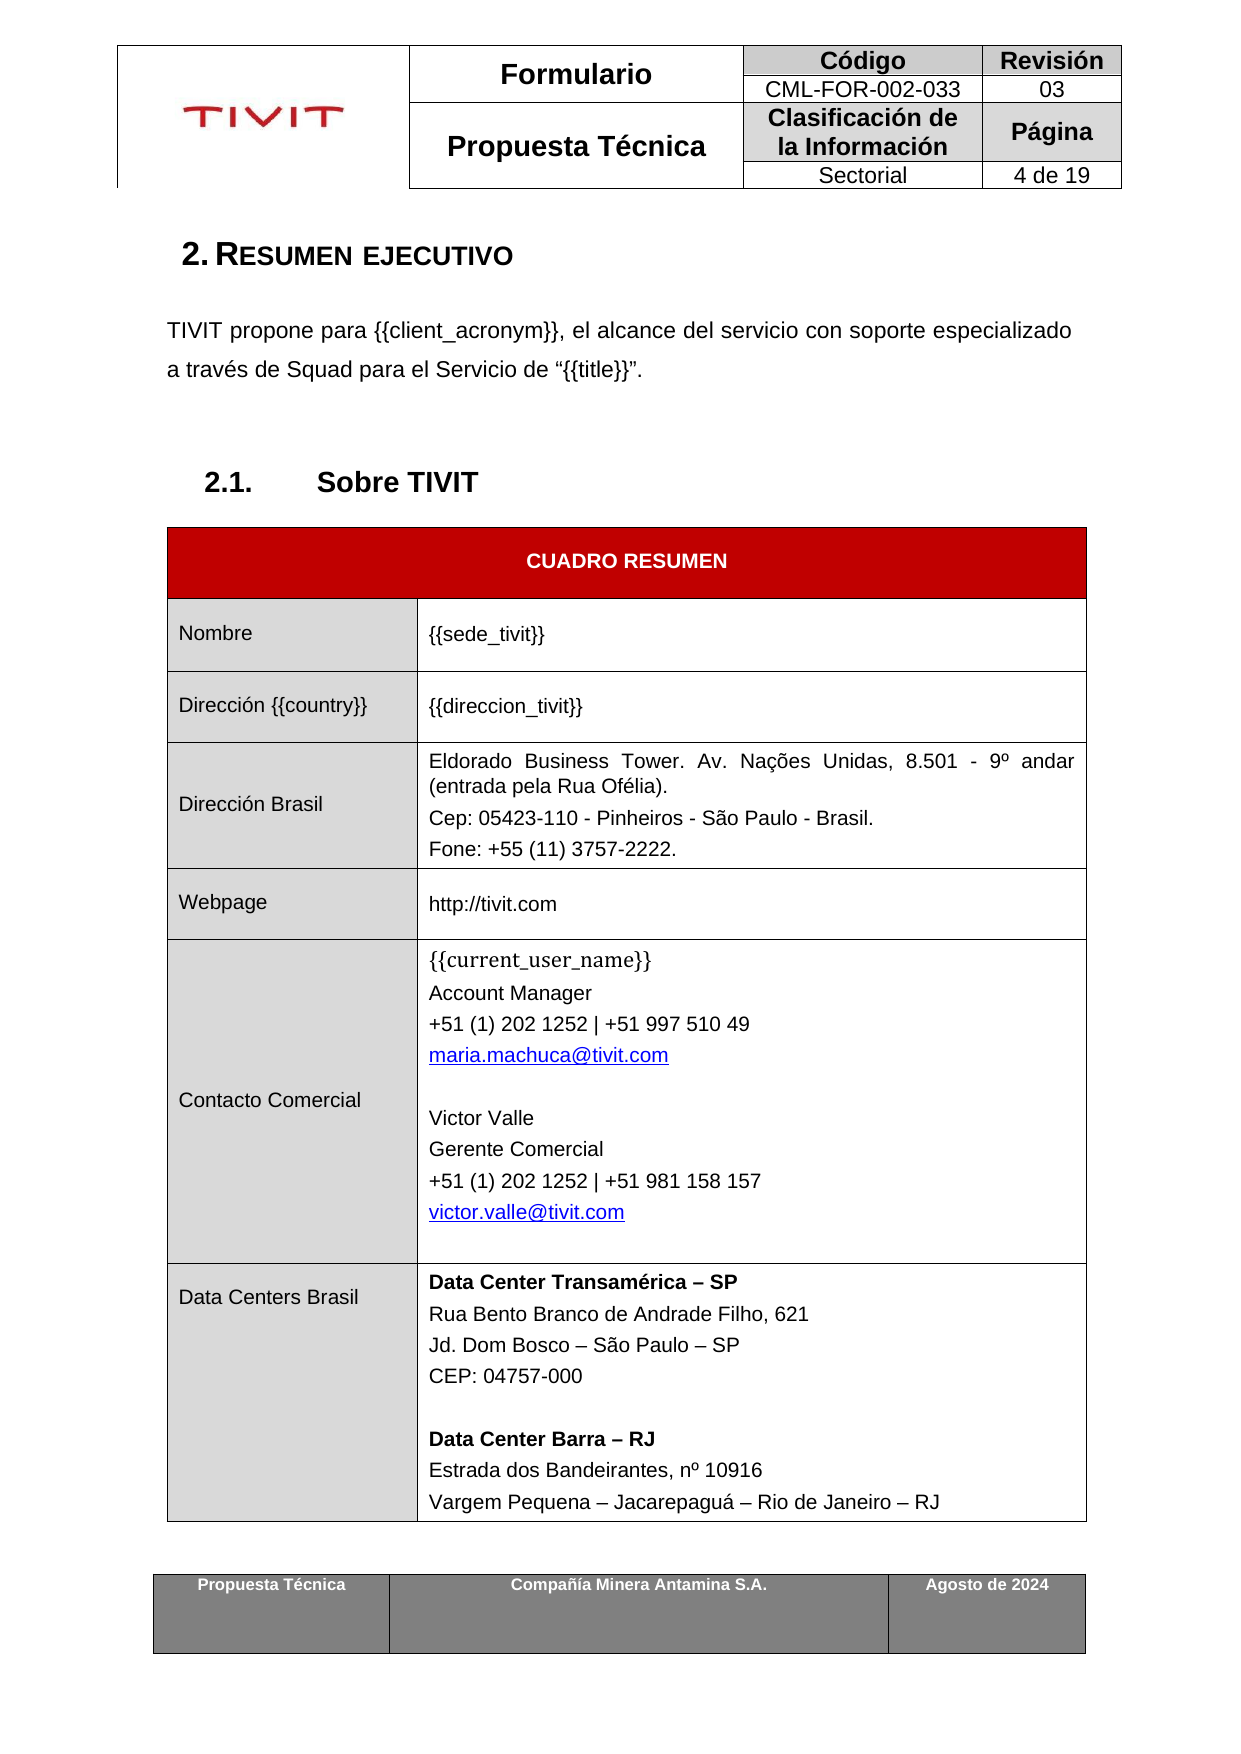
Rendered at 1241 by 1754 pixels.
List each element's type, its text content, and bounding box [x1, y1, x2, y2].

text TIVIT propone para {{client_acronym}}, el alcance del servicio con soporte especializado a través de Squad para el Servicio de “{{title}}”. [167, 317, 1072, 383]
list Resumen ejecutivo [181, 234, 1077, 272]
table_cell Dirección Brasil [168, 743, 417, 868]
table_cell Contacto Comercial [168, 940, 417, 1263]
table_header CUADRO RESUMEN [168, 528, 1086, 598]
list Sobre TIVIT [204, 464, 1072, 498]
table_cell Eldorado Business Tower. Av. Nações Unidas, 8.501 - 9º andar (entrada pela Rua Ofélia). Cep: 05423-110 - Pinheiros - São Paulo - Brasil. Fone: +55 (11) 3757-2222. [418, 743, 1086, 868]
table_cell Data Centers Brasil [168, 1264, 417, 1521]
table_cell http://tivit.com [418, 869, 1086, 939]
table_cell {{direccion_tivit}} [418, 672, 1086, 742]
table_cell Nombre [168, 599, 417, 671]
picture [150, 60, 376, 174]
table_cell Webpage [168, 869, 417, 939]
table_cell {{current_user_name}} Account Manager +51 (1) 202 1252 | +51 997 510 49 maria.machuca@tivit.com Victor Valle Gerente Comercial +51 (1) 202 1252 | +51 981 158 157 victor.valle@tivit.com [418, 940, 1086, 1263]
table_cell Dirección {{country}} [168, 672, 417, 742]
table_cell {{sede_tivit}} [418, 599, 1086, 671]
